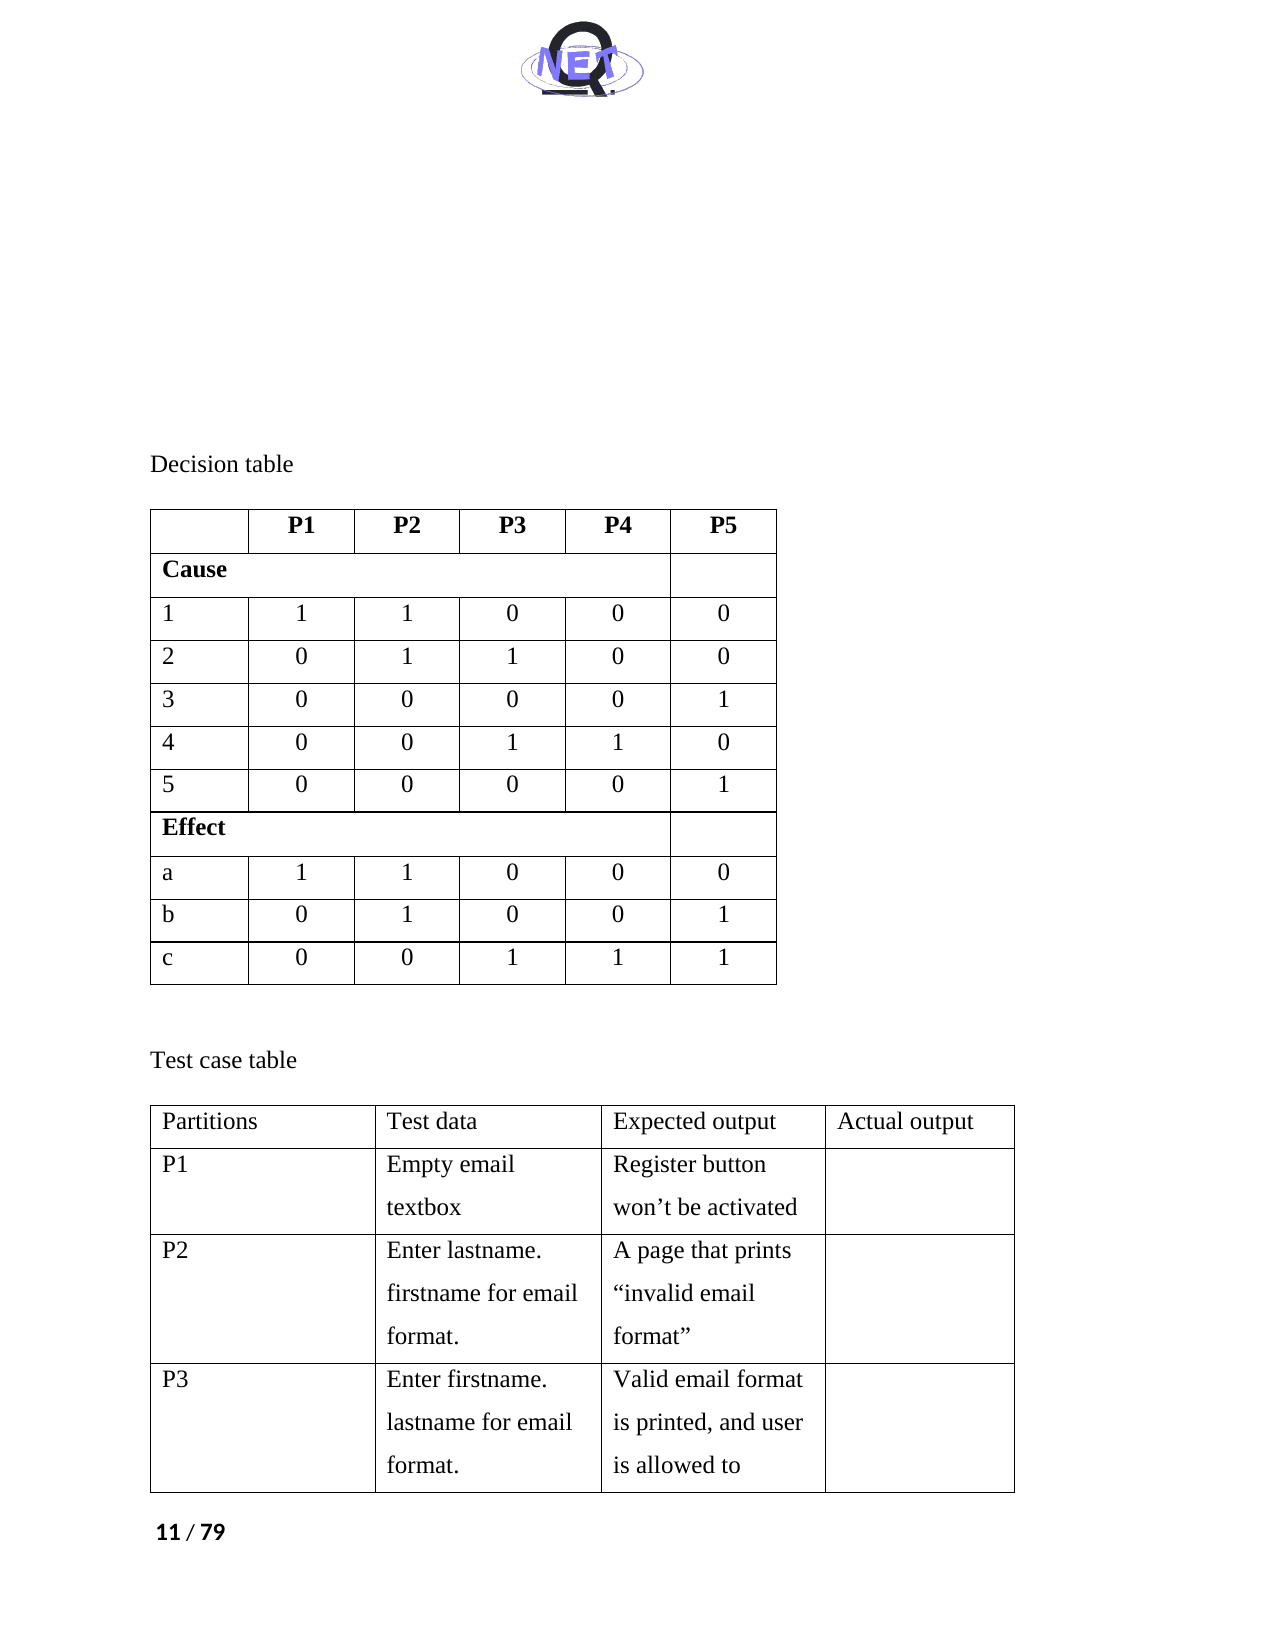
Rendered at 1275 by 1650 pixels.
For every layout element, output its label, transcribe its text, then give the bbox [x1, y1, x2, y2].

table_cell 0 [249, 770, 354, 811]
table_cell 0 [249, 900, 354, 941]
table_cell 1 [355, 857, 459, 898]
table_header P1 [249, 510, 354, 553]
table_cell Register button won’t be activated [602, 1149, 825, 1234]
table_cell 1 [249, 857, 354, 898]
picture [510, 12, 652, 103]
table_cell 0 [460, 598, 565, 640]
table_cell 1 [151, 598, 248, 640]
table_header Partitions [151, 1106, 375, 1148]
table_cell P1 [151, 1149, 375, 1234]
table_cell b [151, 900, 248, 941]
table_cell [376, 1364, 601, 1492]
table_cell [671, 813, 776, 856]
table_cell 0 [566, 900, 670, 941]
table_cell 0 [671, 598, 776, 640]
table_cell 1 [460, 943, 565, 984]
table_cell [826, 1235, 1014, 1363]
table_cell [826, 1364, 1014, 1492]
table_cell 0 [671, 727, 776, 768]
table_cell 0 [671, 641, 776, 683]
table_cell 1 [566, 943, 670, 984]
table_cell 1 [460, 727, 565, 768]
table_cell 0 [460, 684, 565, 726]
table_cell 0 [566, 857, 670, 898]
table_cell 1 [249, 598, 354, 640]
table_header P5 [671, 510, 776, 553]
table_cell 3 [151, 684, 248, 726]
table_header Expected output [602, 1106, 825, 1148]
table_cell Cause [151, 554, 670, 597]
text Test case table [150, 1045, 1125, 1074]
table_cell 2 [151, 641, 248, 683]
table_cell 1 [355, 900, 459, 941]
table_cell 0 [249, 684, 354, 726]
table_cell A page that prints “invalid email format” [602, 1235, 825, 1363]
table_cell 0 [355, 684, 459, 726]
table_cell Effect [151, 813, 670, 856]
table_cell 0 [566, 770, 670, 811]
table_header P4 [566, 510, 670, 553]
table_cell 0 [566, 641, 670, 683]
table_cell 0 [566, 598, 670, 640]
table_cell 1 [671, 770, 776, 811]
table_cell 1 [671, 684, 776, 726]
text Decision table [150, 449, 1125, 478]
table_cell [826, 1149, 1014, 1234]
table_cell 4 [151, 727, 248, 768]
table_cell Empty email textbox [376, 1149, 601, 1234]
table_cell 1 [355, 641, 459, 683]
table_cell 0 [249, 641, 354, 683]
table_cell 0 [355, 770, 459, 811]
table_cell Enter lastname. firstname for email format. [376, 1235, 601, 1363]
table_cell 0 [355, 727, 459, 768]
table_cell 1 [671, 900, 776, 941]
table_cell 1 [460, 641, 565, 683]
table_cell P3 [151, 1364, 375, 1492]
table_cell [602, 1364, 825, 1492]
table_cell 0 [355, 943, 459, 984]
table_cell 0 [460, 770, 565, 811]
table_header [151, 510, 248, 553]
table_cell 0 [249, 943, 354, 984]
table_cell 1 [566, 727, 670, 768]
table_cell 0 [460, 857, 565, 898]
table_cell c [151, 943, 248, 984]
table_cell [671, 554, 776, 597]
table_cell 0 [566, 684, 670, 726]
table_cell a [151, 857, 248, 898]
table_cell P2 [151, 1235, 375, 1363]
table_header Actual output [826, 1106, 1014, 1148]
table_cell 0 [249, 727, 354, 768]
table_cell 0 [671, 857, 776, 898]
table_cell 1 [671, 943, 776, 984]
table_cell 5 [151, 770, 248, 811]
table_header Test data [376, 1106, 601, 1148]
table_cell 1 [355, 598, 459, 640]
table_header P2 [355, 510, 459, 553]
table_cell 0 [460, 900, 565, 941]
table_header P3 [460, 510, 565, 553]
